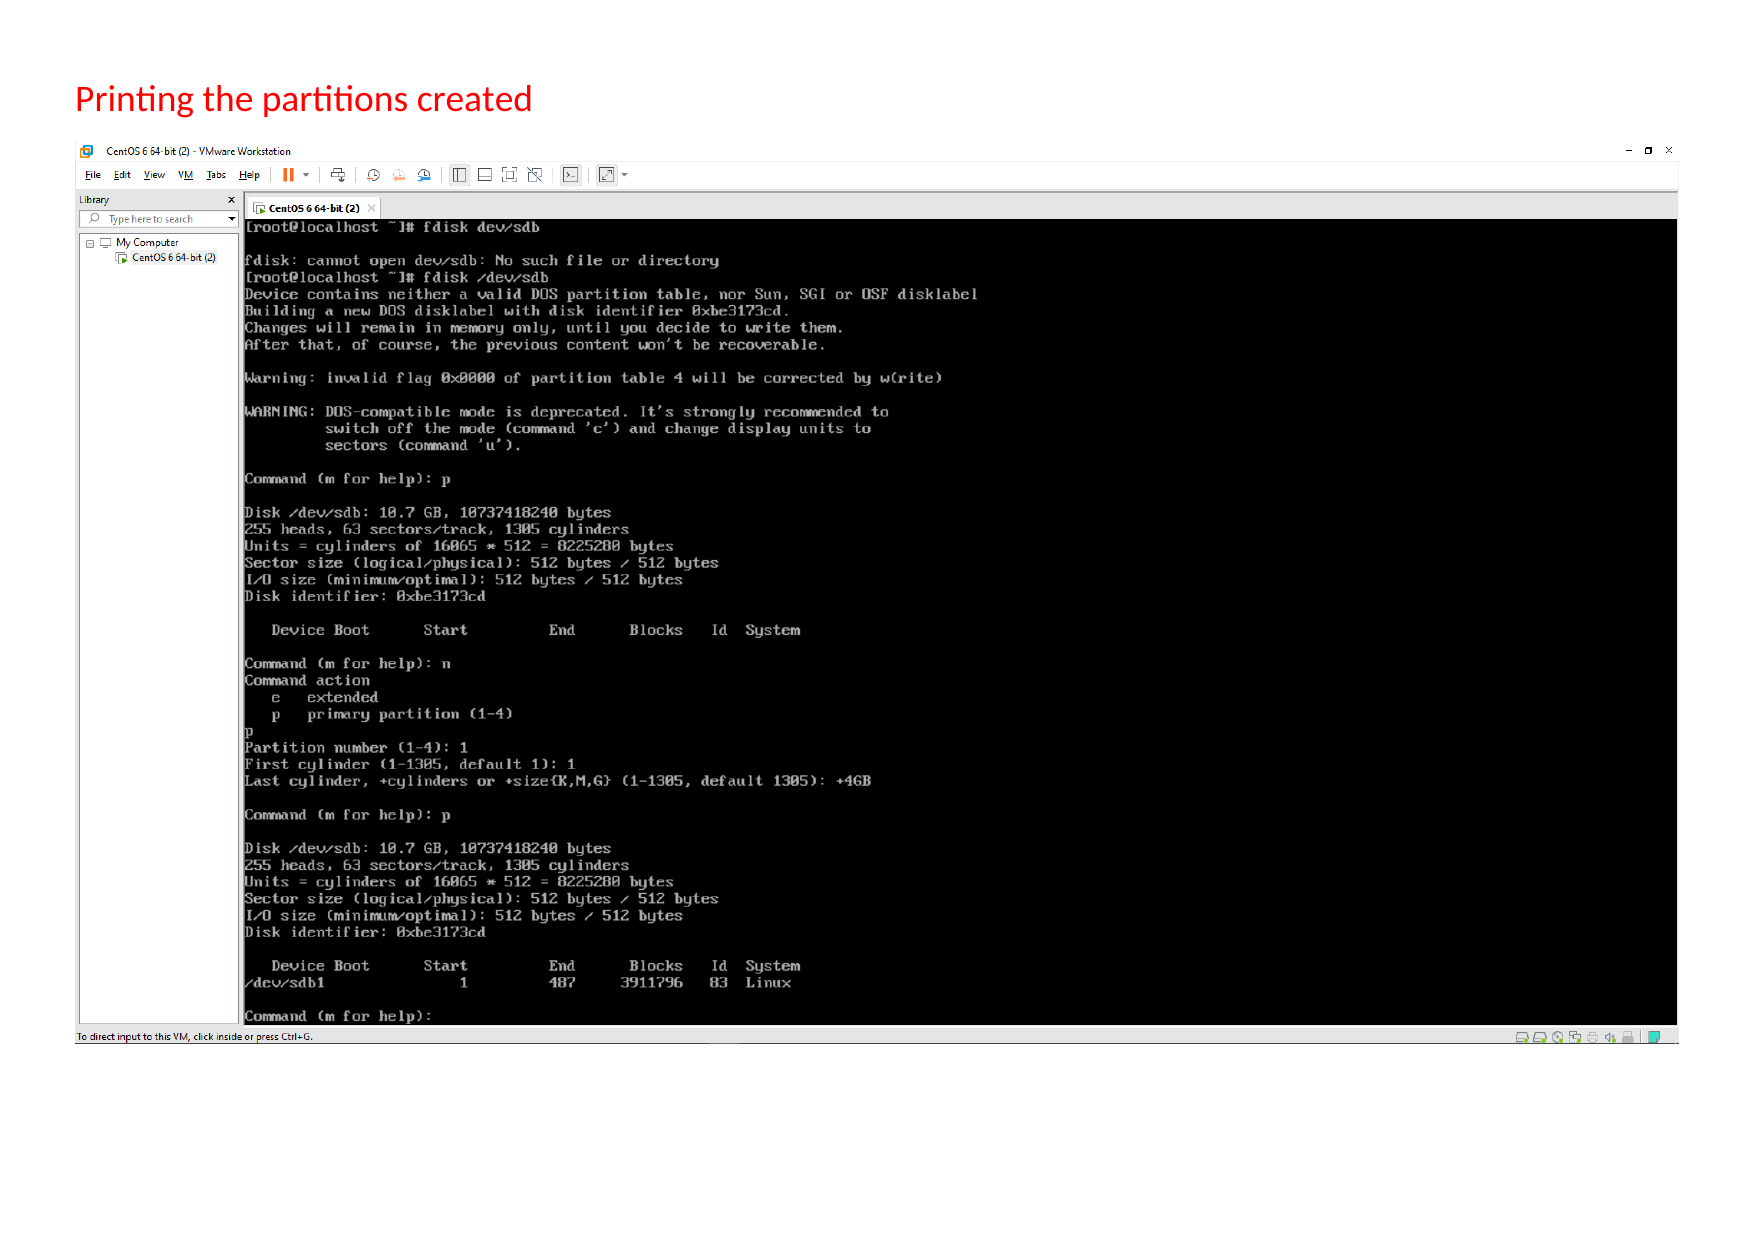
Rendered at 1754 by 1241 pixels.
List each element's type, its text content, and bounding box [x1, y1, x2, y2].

picture [75, 141, 1679, 1044]
text Printing the partitions created [75, 75, 1679, 121]
